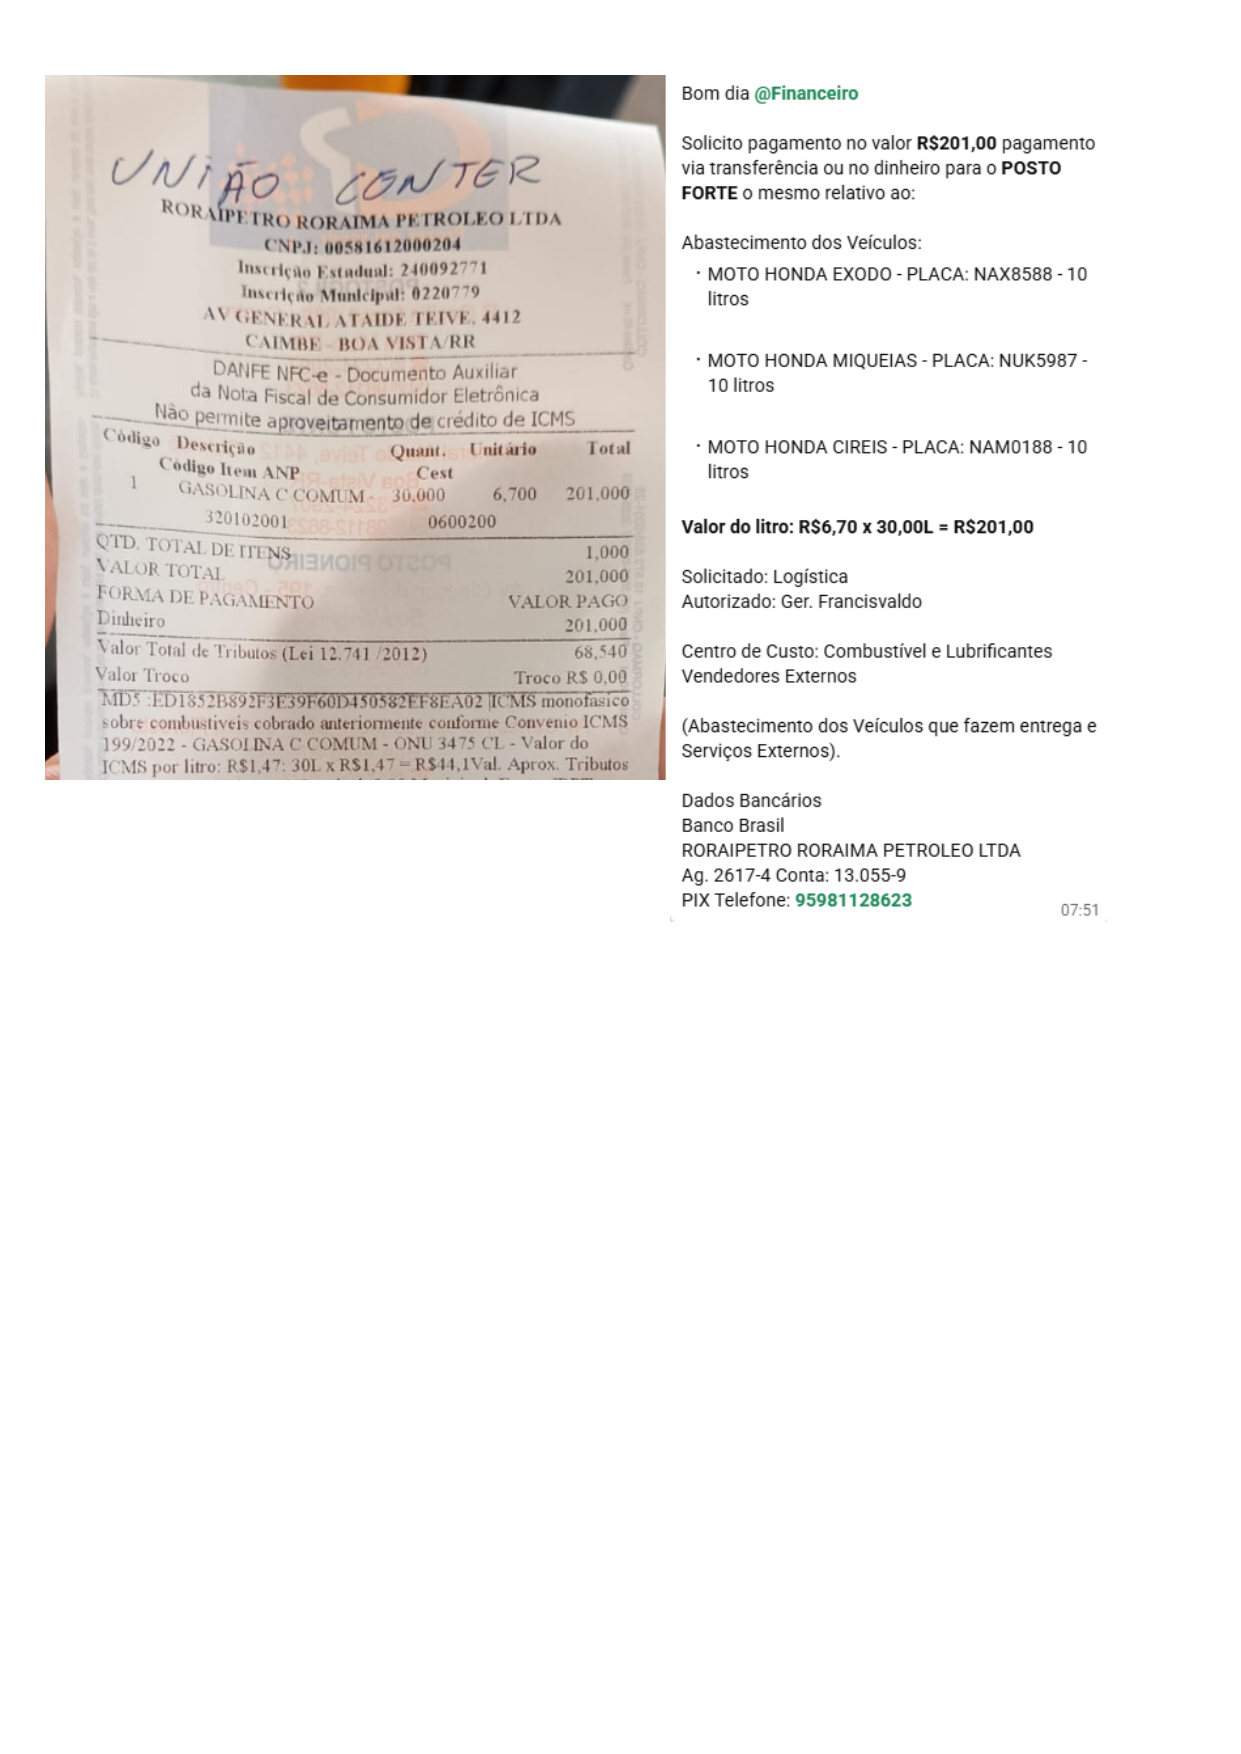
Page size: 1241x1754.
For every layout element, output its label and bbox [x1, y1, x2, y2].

picture [670, 75, 1107, 923]
picture [43, 75, 665, 778]
